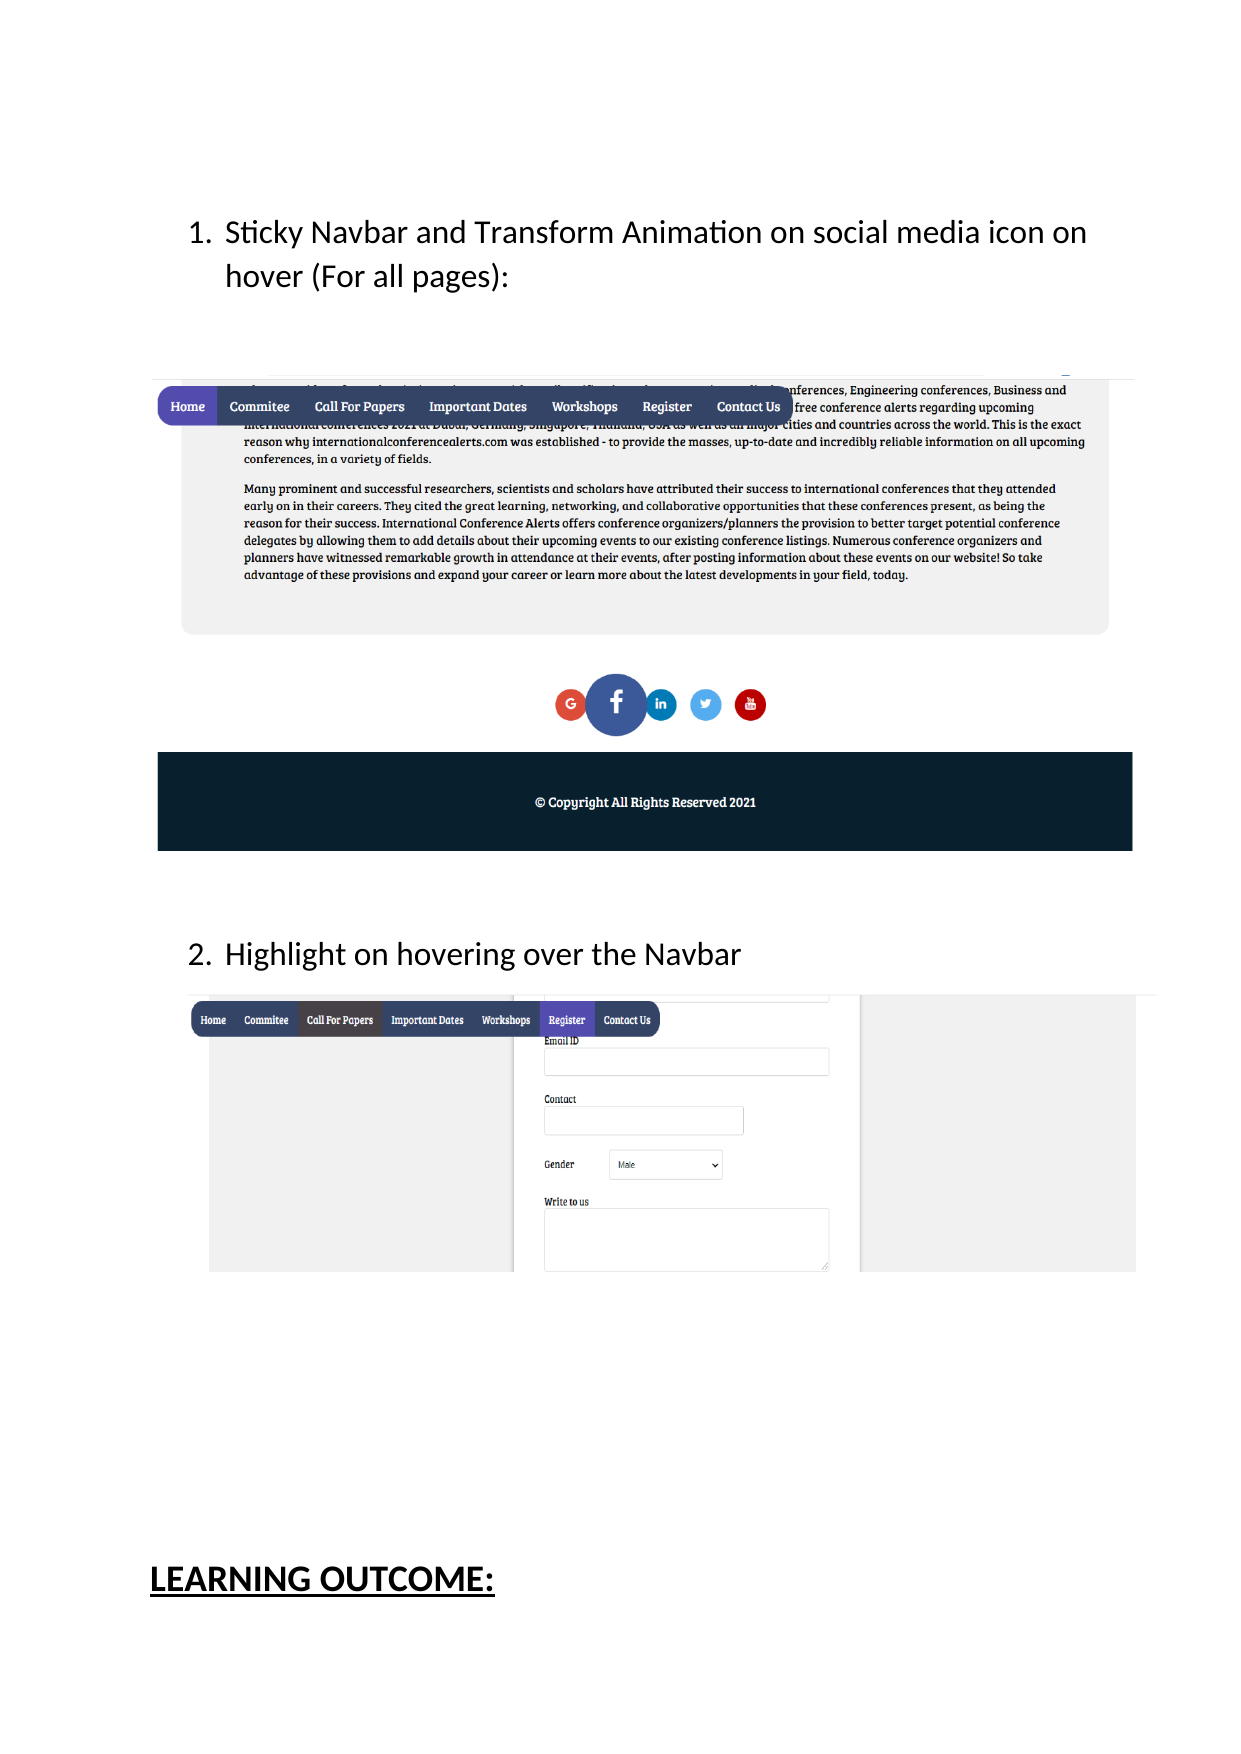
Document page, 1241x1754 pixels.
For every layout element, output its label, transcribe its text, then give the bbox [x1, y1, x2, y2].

text LEARNING OUTCOME: [150, 1555, 1090, 1601]
list Highlight on hovering over the Navbar [187, 933, 1090, 974]
picture [187, 993, 1157, 1272]
list Sticky Navbar and Transform Animation on social media icon on hover (For all pages): [187, 211, 1090, 295]
picture [150, 375, 1135, 854]
